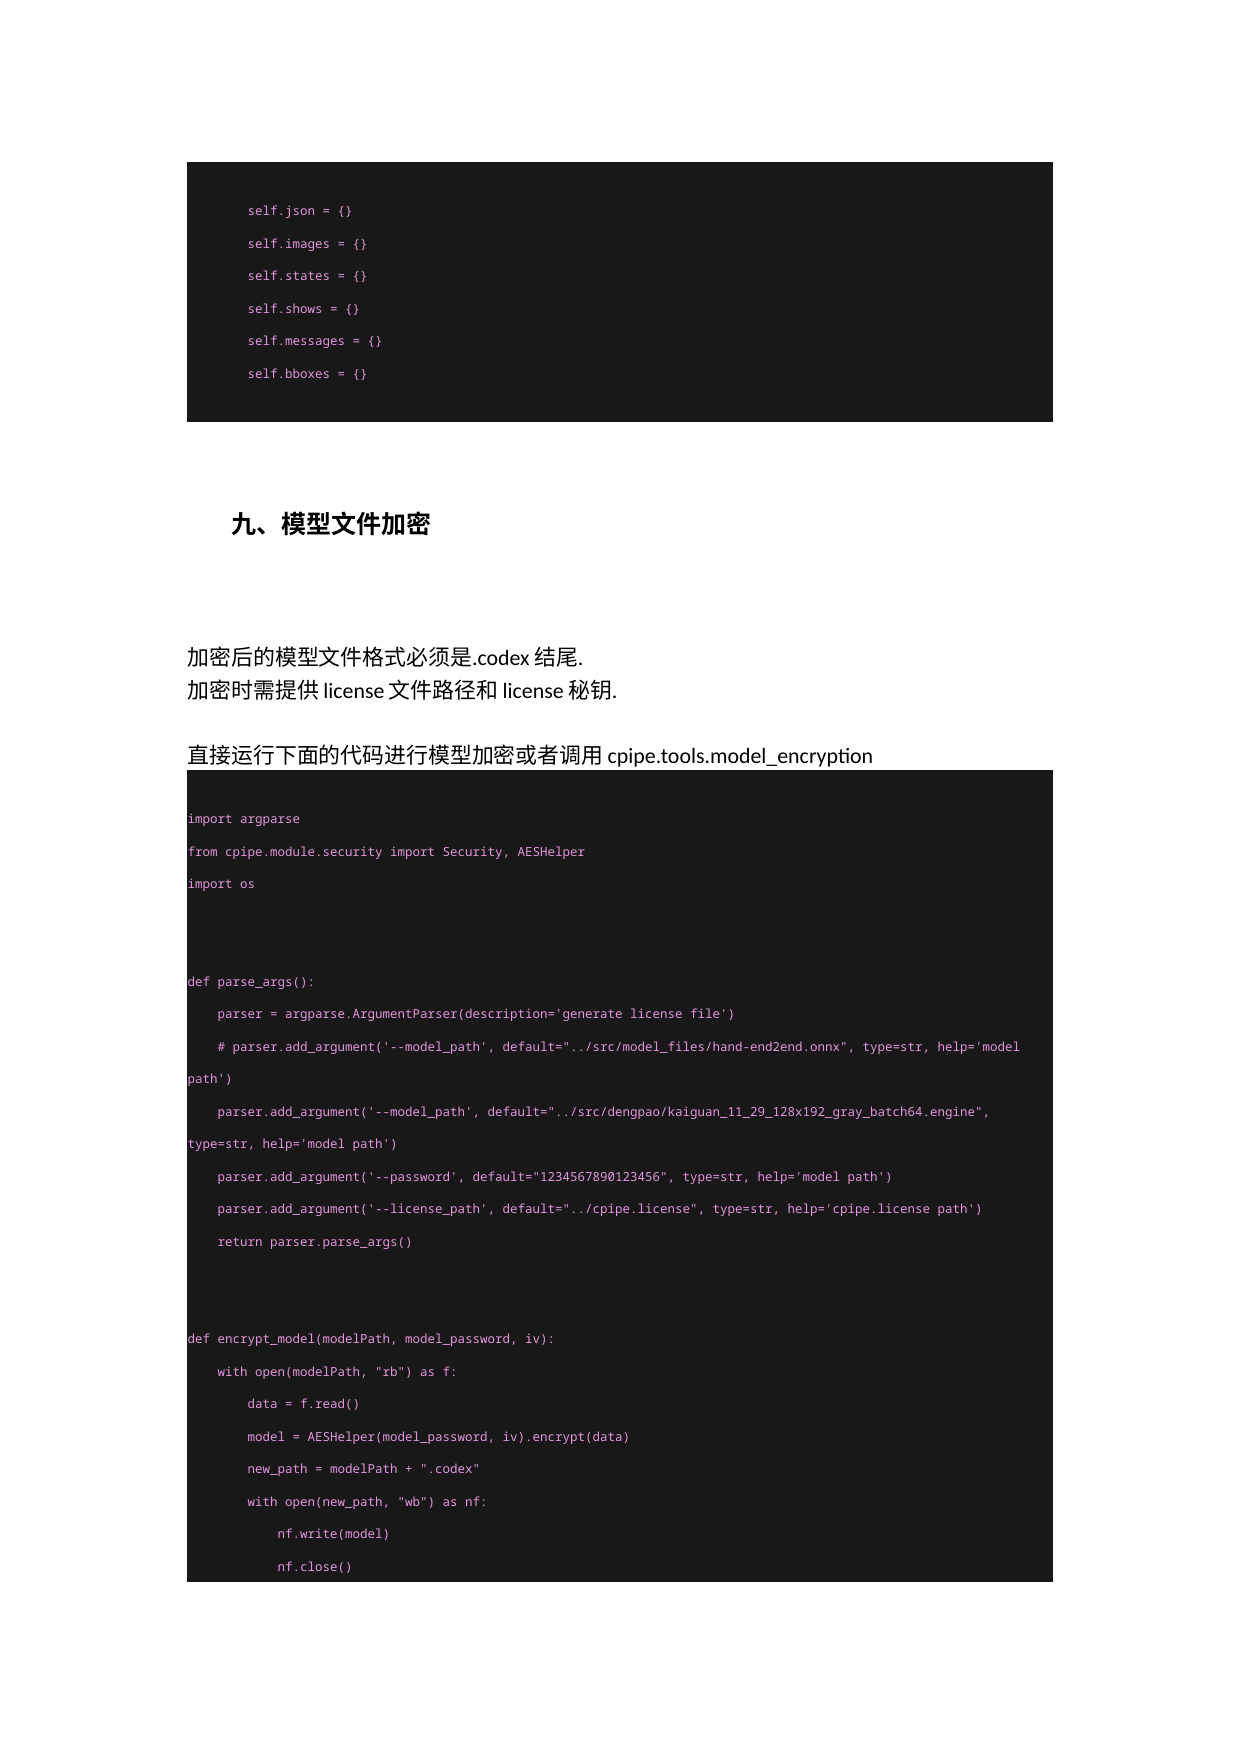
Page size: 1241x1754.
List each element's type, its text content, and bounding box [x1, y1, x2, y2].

text parser.add_argument('--license_path', default="../cpipe.license", type=str, help='cpipe.license path') [187, 1192, 1053, 1225]
text self.states = {} [187, 259, 1053, 292]
text self.images = {} [187, 227, 1053, 259]
text # parser.add_argument('--model_path', default="../src/model_files/hand-end2end.onnx", type=str, help='model path') [187, 1030, 1053, 1095]
text parser = argparse.ArgumentParser(description='generate license file') [187, 997, 1053, 1030]
text self.bboxes = {} [187, 357, 1053, 389]
text with open(new_path, "wb") as nf: [187, 1485, 1053, 1517]
text 直接运行下面的代码进行模型加密或者调用cpipe.tools.model_encryption [187, 737, 1053, 770]
text def parse_args(): [187, 965, 1053, 997]
text nf.write(model) [187, 1517, 1053, 1550]
text self.shows = {} [187, 292, 1053, 324]
text nf.close() [187, 1550, 1053, 1582]
text data = f.read() [187, 1387, 1053, 1420]
text model = AESHelper(model_password, iv).encrypt(data) [187, 1420, 1053, 1452]
text self.json = {} [187, 194, 1053, 227]
text self.messages = {} [187, 324, 1053, 357]
text 加密时需提供license文件路径和license秘钥. [187, 672, 1053, 705]
text 加密后的模型文件格式必须是.codex结尾. [187, 640, 1053, 672]
text parser.add_argument('--password', default="1234567890123456", type=str, help='model path') [187, 1160, 1053, 1192]
text import argparse [187, 802, 1053, 835]
text return parser.parse_args() [187, 1225, 1053, 1257]
text import os [187, 867, 1053, 900]
text with open(modelPath, "rb") as f: [187, 1355, 1053, 1387]
text parser.add_argument('--model_path', default="../src/dengpao/kaiguan_11_29_128x192_gray_batch64.engine", type=str, help='model path') [187, 1095, 1053, 1160]
text from cpipe.module.security import Security, AESHelper [187, 835, 1053, 867]
text new_path = modelPath + ".codex" [187, 1452, 1053, 1485]
subtitle 模型文件加密 [187, 490, 1053, 555]
text def encrypt_model(modelPath, model_password, iv): [187, 1322, 1053, 1355]
